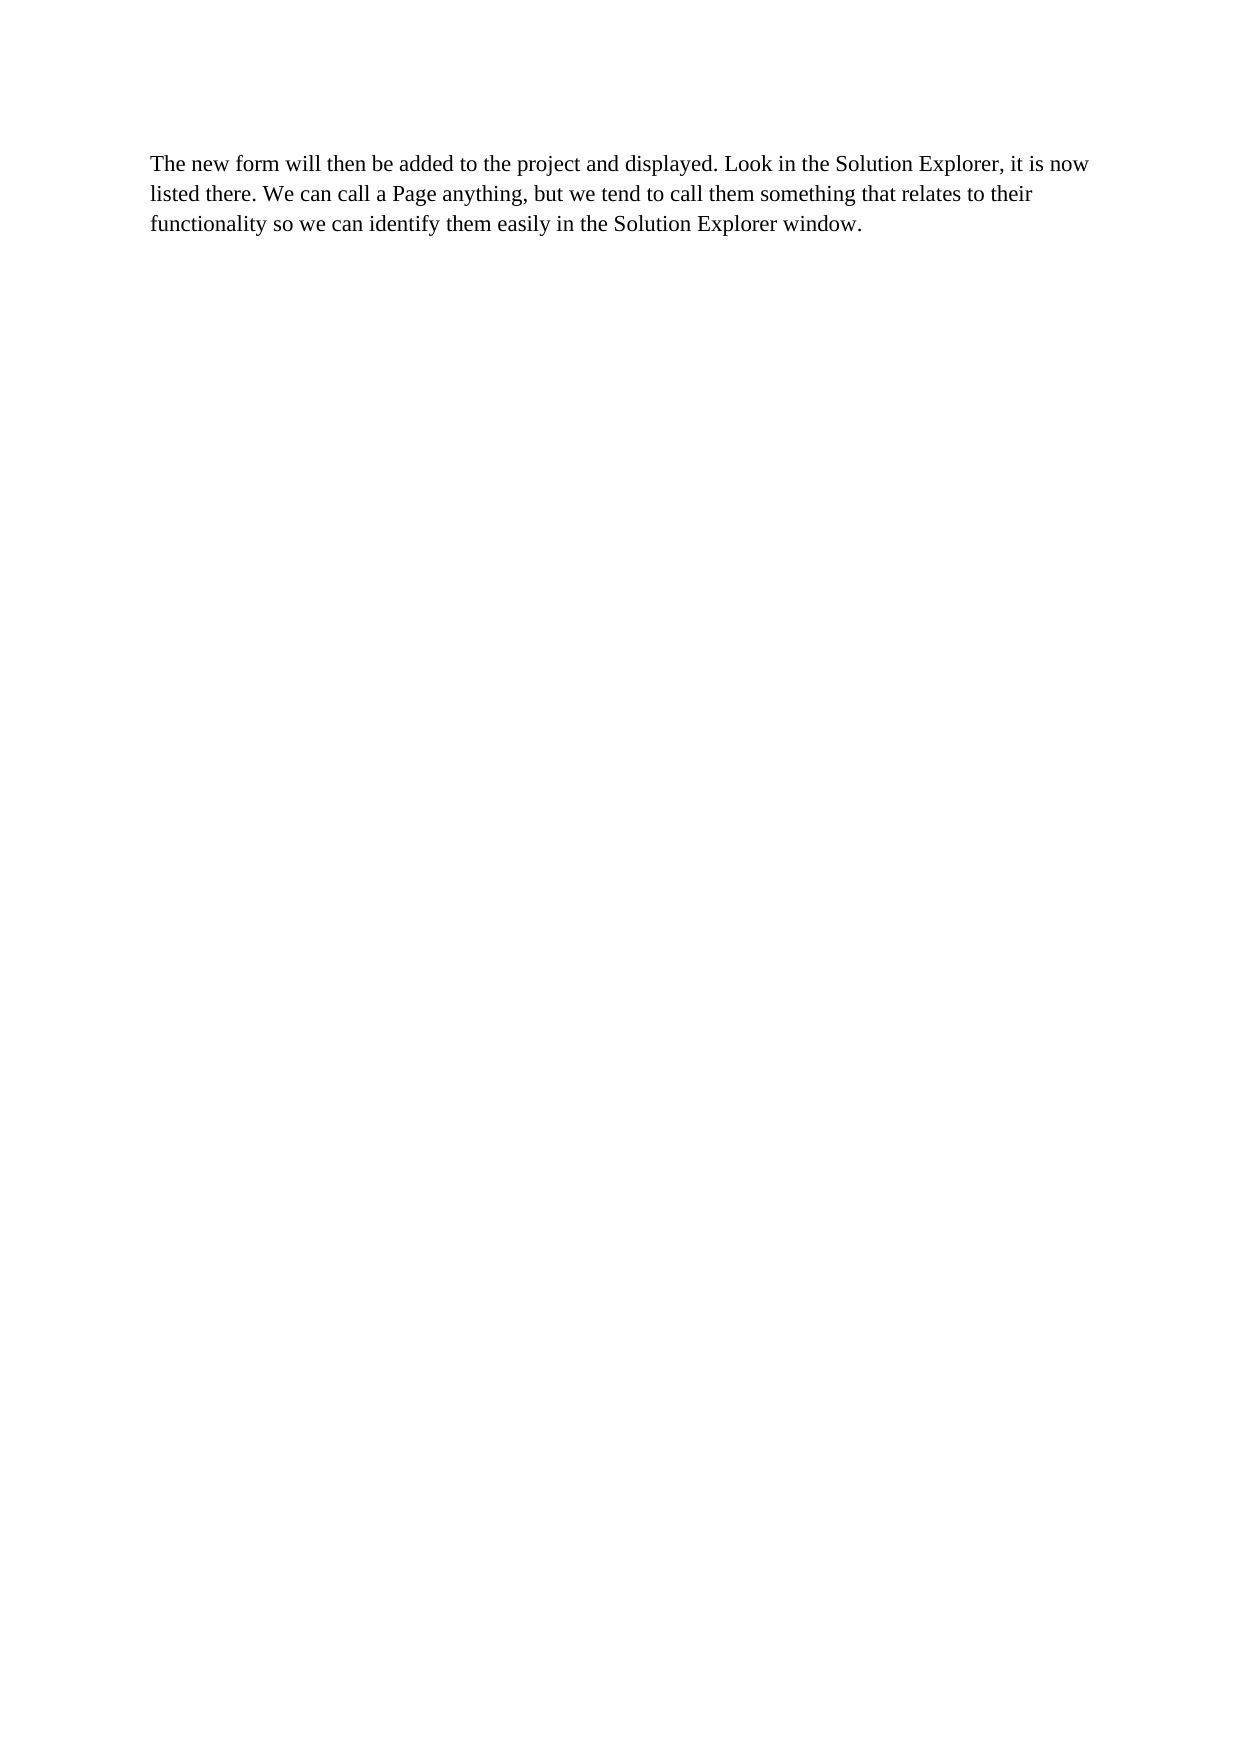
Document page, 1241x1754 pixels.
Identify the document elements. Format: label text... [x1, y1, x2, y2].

text The new form will then be added to the project and displayed. Look in the Solution Explorer, it is now listed there. We can call a Page anything, but we tend to call them something that relates to their functionality so we can identify them easily in the Solution Explorer window. [150, 150, 1090, 237]
